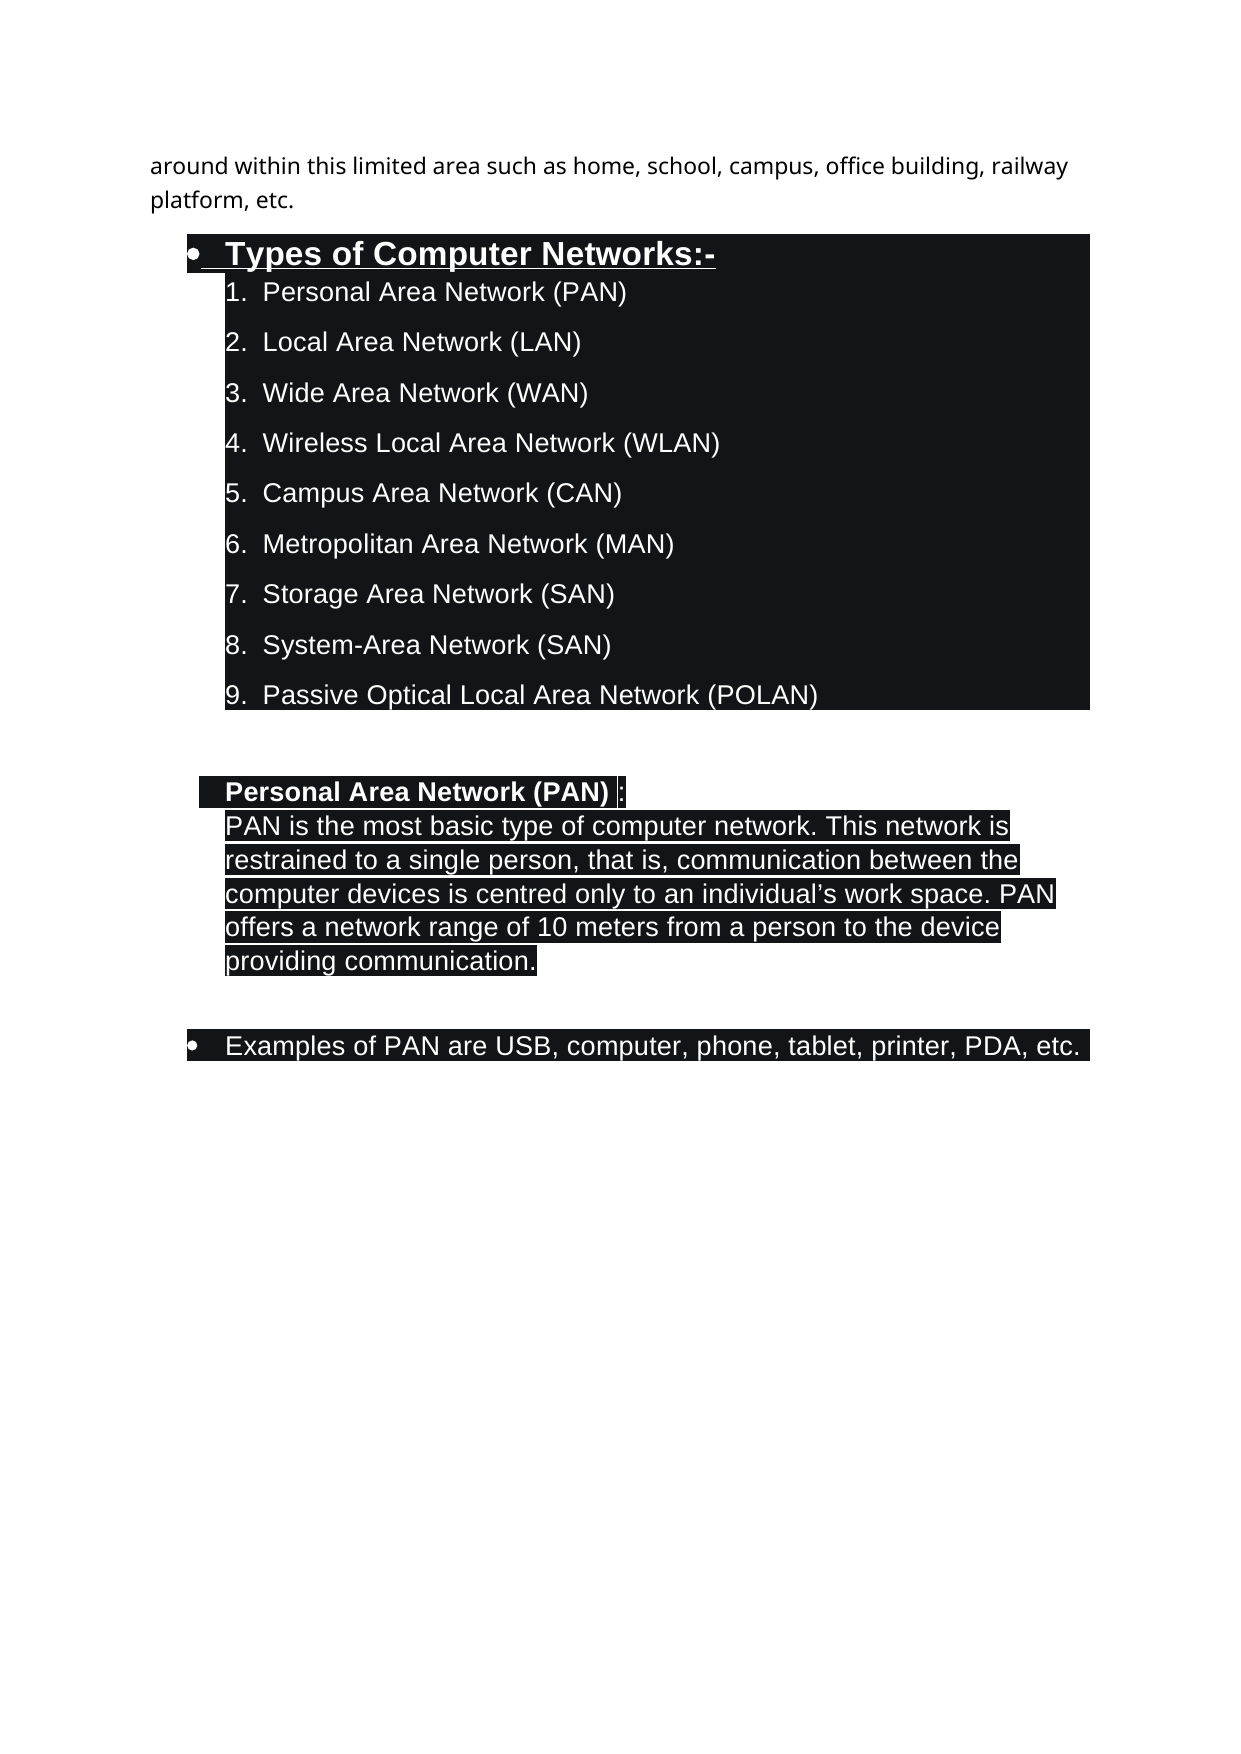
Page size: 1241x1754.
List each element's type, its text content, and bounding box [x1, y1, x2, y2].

list System-Area Network (SAN) [225, 629, 1090, 660]
list Storage Area Network (SAN) [225, 578, 1090, 609]
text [150, 150, 1090, 215]
list Passive Optical Local Area Network (POLAN) [225, 679, 1090, 710]
list Local Area Network (LAN) [225, 326, 1090, 357]
list Personal Area Network (PAN) :- PAN is the most basic type of computer network. This network is restrained to a single person, that is, communication between the computer devices is centred only to an individual’s work space. PAN offers a network range of 10 meters from a person to the device providing communication. [187, 776, 1090, 976]
list Examples of PAN are USB, computer, phone, tablet, printer, PDA, etc. [187, 1029, 1090, 1061]
list Wide Area Network (WAN) [225, 377, 1090, 408]
list Wireless Local Area Network (WLAN) [225, 427, 1090, 458]
list Personal Area Network (PAN) [225, 276, 1090, 307]
subtitle Types of Computer Networks:- [187, 234, 1090, 273]
list Campus Area Network (CAN) [225, 477, 1090, 509]
list Metropolitan Area Network (MAN) [225, 528, 1090, 559]
